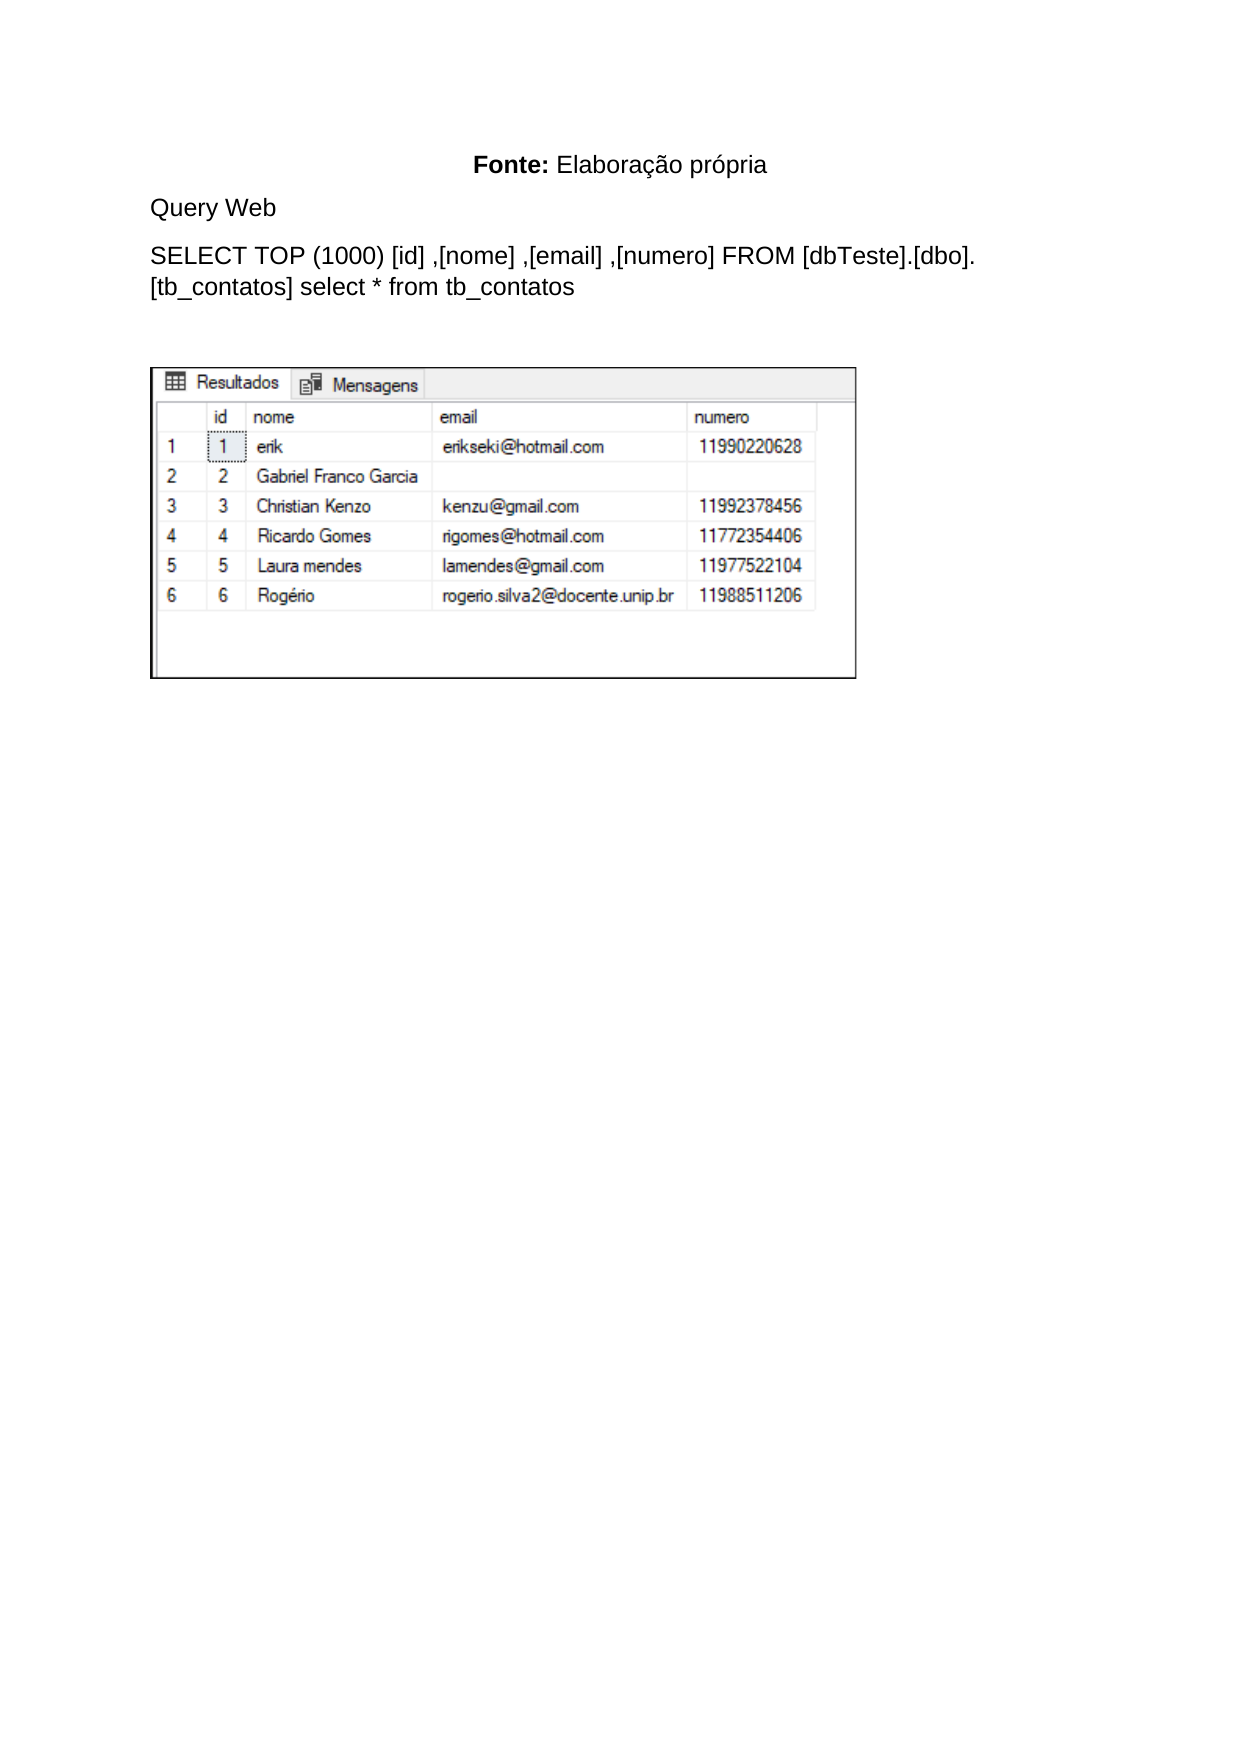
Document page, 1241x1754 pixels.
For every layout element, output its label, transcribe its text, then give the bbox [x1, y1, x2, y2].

text SELECT TOP (1000) [id] ,[nome] ,[email] ,[numero] FROM [dbTeste].[dbo].[tb_contatos] select * from tb_contatos [150, 241, 1090, 301]
picture [150, 367, 857, 679]
text Query Web [150, 193, 1090, 222]
text Fonte: Elaboração própria [150, 150, 1090, 179]
